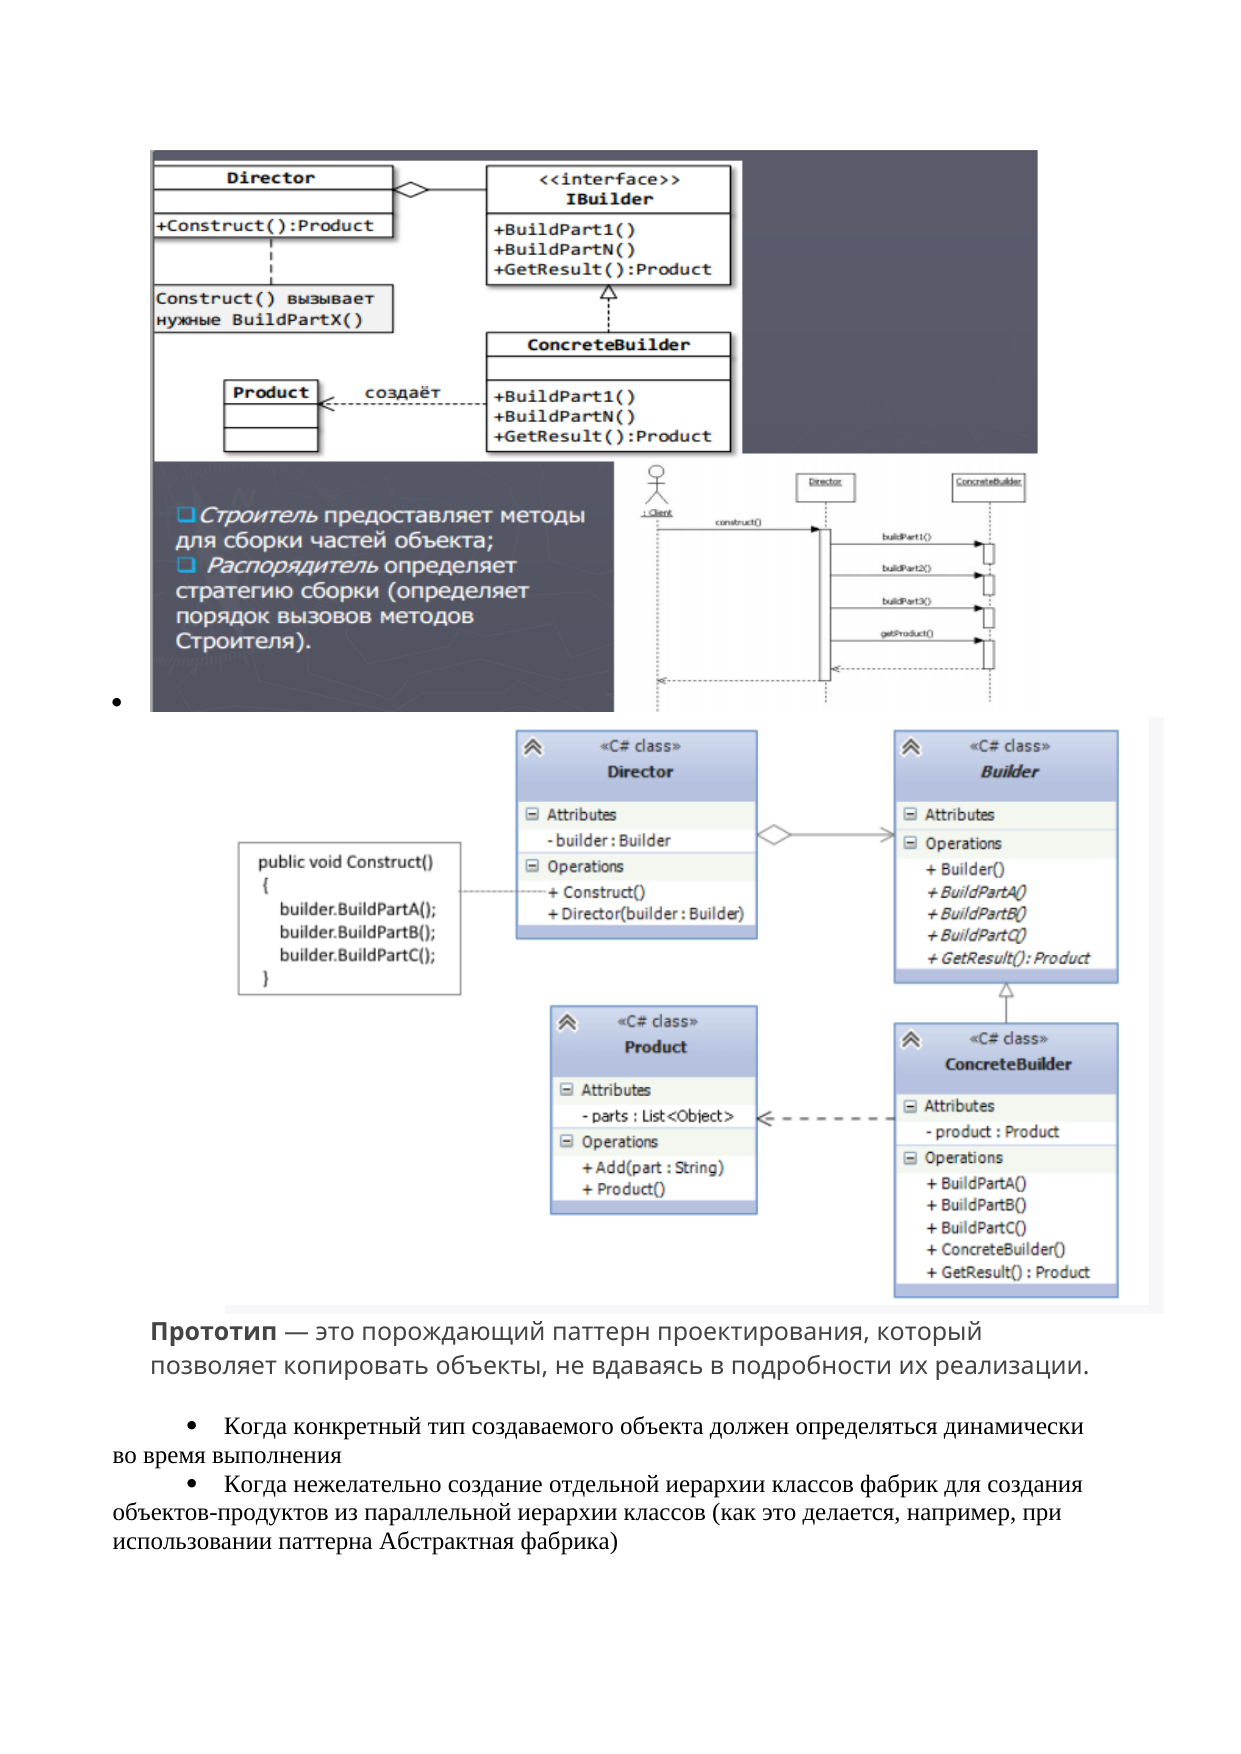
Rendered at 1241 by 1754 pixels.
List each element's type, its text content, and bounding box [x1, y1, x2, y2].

picture [225, 717, 1164, 1314]
list Когда нежелательно создание отдельной иерархии классов фабрик для создания объектов-продуктов из параллельной иерархии классов (как это делается, например, при использовании паттерна Абстрактная фабрика) [112, 1469, 1090, 1555]
picture [150, 150, 1038, 712]
list Когда конкретный тип создаваемого объекта должен определяться динамически во время выполнения [112, 1411, 1090, 1469]
text Прототип — это порождающий паттерн проектирования, который позволяет копировать объекты, не вдаваясь в подробности их реализации. [150, 1314, 1090, 1382]
